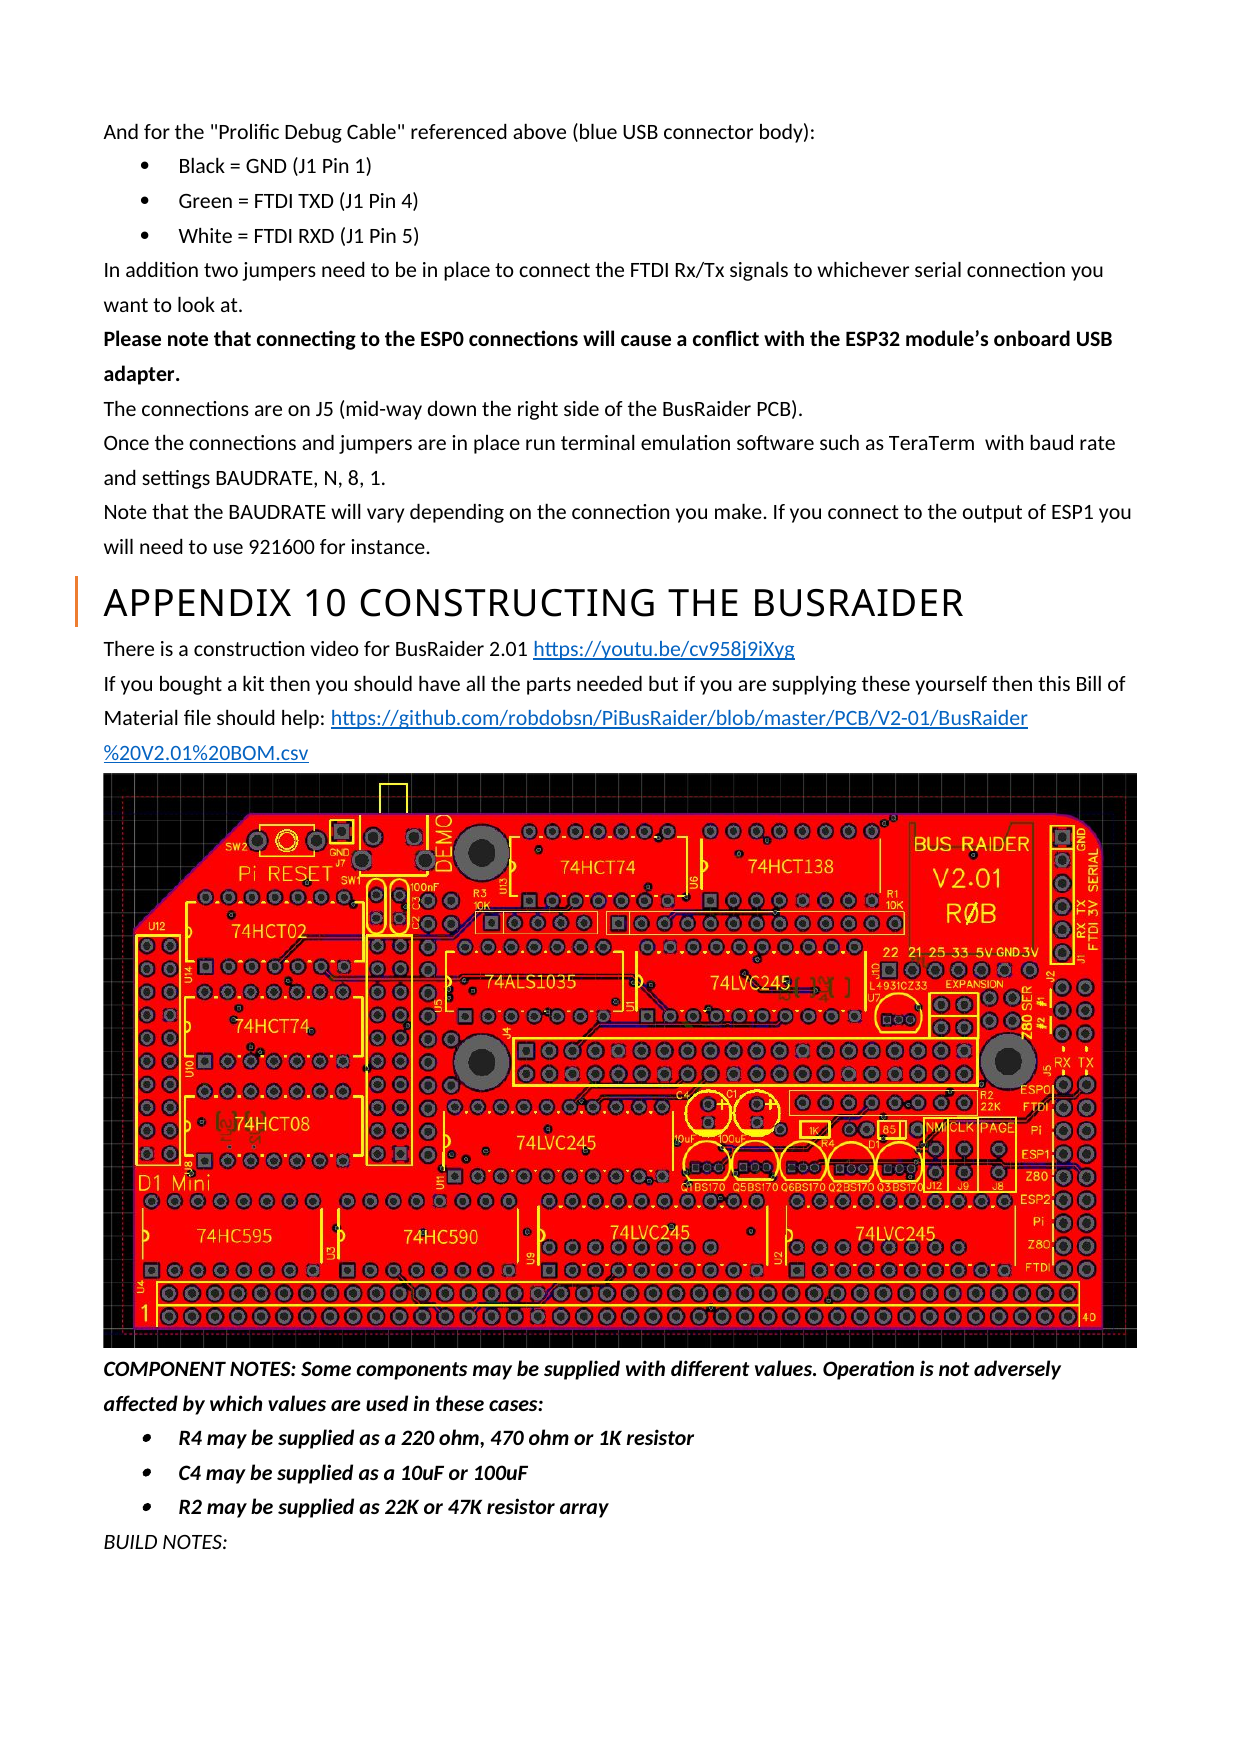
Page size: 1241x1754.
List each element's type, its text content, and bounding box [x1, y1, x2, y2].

text Please note that connecting to the ESP0 connections will cause a conflict with the ESP32 module’s onboard USB adapter. [103, 326, 1137, 387]
list C4 may be supplied as a 10uF or 100uF [141, 1459, 1137, 1486]
text The connections are on J5 (mid-way down the right side of the BusRaider PCB). [103, 395, 1137, 421]
list White = FTDI RXD (J1 Pin 5) [141, 222, 1137, 248]
list Green = FTDI TXD (J1 Pin 4) [141, 187, 1137, 214]
text And for the "Prolific Debug Cable" referenced above (blue USB connector body): [103, 118, 1137, 145]
text There is a construction video for BusRaider 2.01 https://youtu.be/cv958j9iXyg [103, 635, 1137, 662]
text COMPONENT NOTES: Some components may be supplied with different values. Operation is not adversely affected by which values are used in these cases: [103, 1355, 1137, 1416]
text Note that the BAUDRATE will vary depending on the connection you make. If you connect to the output of ESP1 you will need to use 921600 for instance. [103, 498, 1137, 560]
text If you bought a kit then you should have all the parts needed but if you are supplying these yourself then this Bill of Material file should help: https://github.com/robdobsn/PiBusRaider/blob/master/PCB/V2-01/BusRaider%20V2.01%20BOM.csv [103, 670, 1137, 766]
text BUILD NOTES: [103, 1528, 1137, 1555]
picture [103, 773, 1137, 1348]
text Once the connections and jumpers are in place run terminal emulation software such as TeraTerm with baud rate and settings BAUDRATE, N, 8, 1. [103, 429, 1137, 491]
subtitle Appendix 10 Constructing the BusRaider [78, 576, 1137, 627]
text In addition two jumpers need to be in place to connect the FTDI Rx/Tx signals to whichever serial connection you want to look at. [103, 256, 1137, 318]
list Black = GND (J1 Pin 1) [141, 153, 1137, 179]
list R4 may be supplied as a 220 ohm, 470 ohm or 1K resistor [141, 1424, 1137, 1451]
list R2 may be supplied as 22K or 47K resistor array [141, 1493, 1137, 1520]
